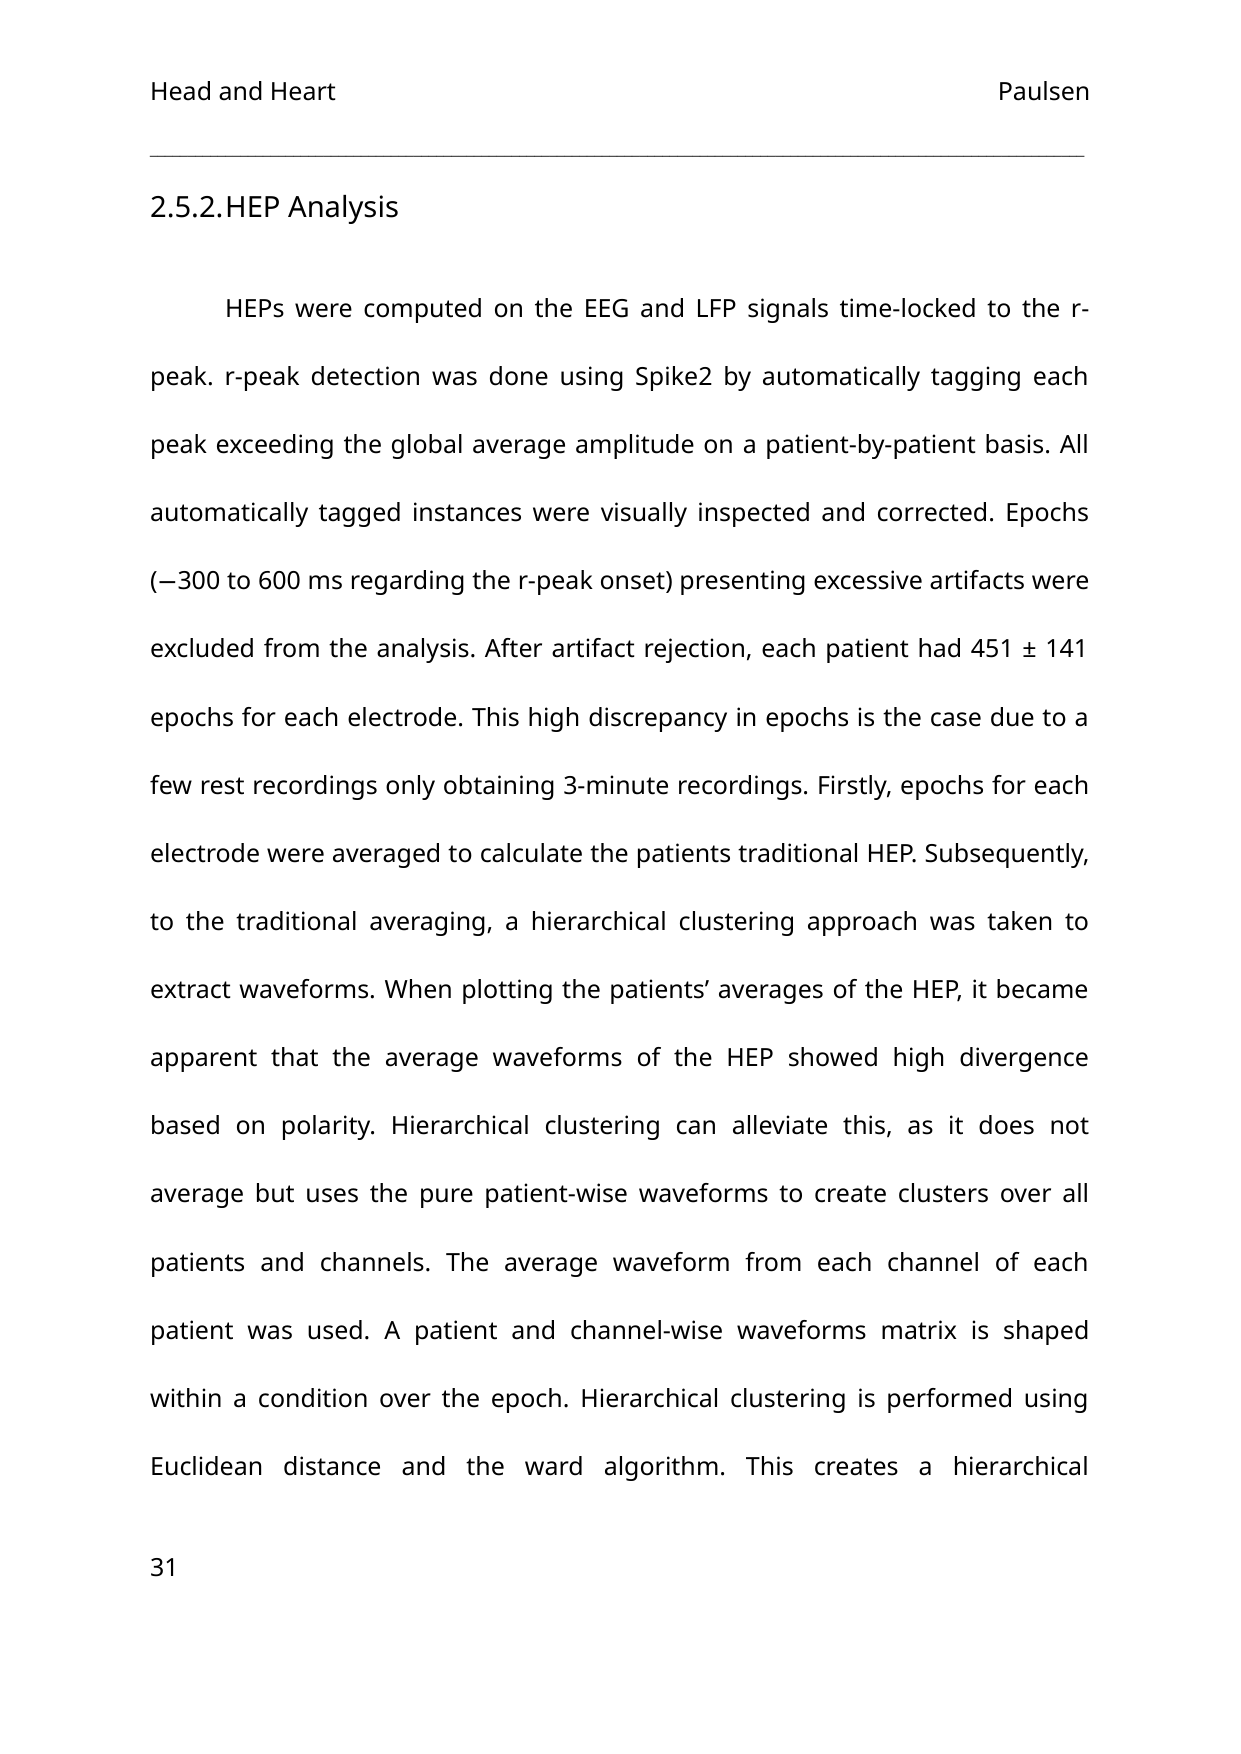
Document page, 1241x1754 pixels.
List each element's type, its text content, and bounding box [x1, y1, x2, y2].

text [150, 290, 1090, 1483]
subtitle HEP Analysis [150, 186, 1090, 226]
